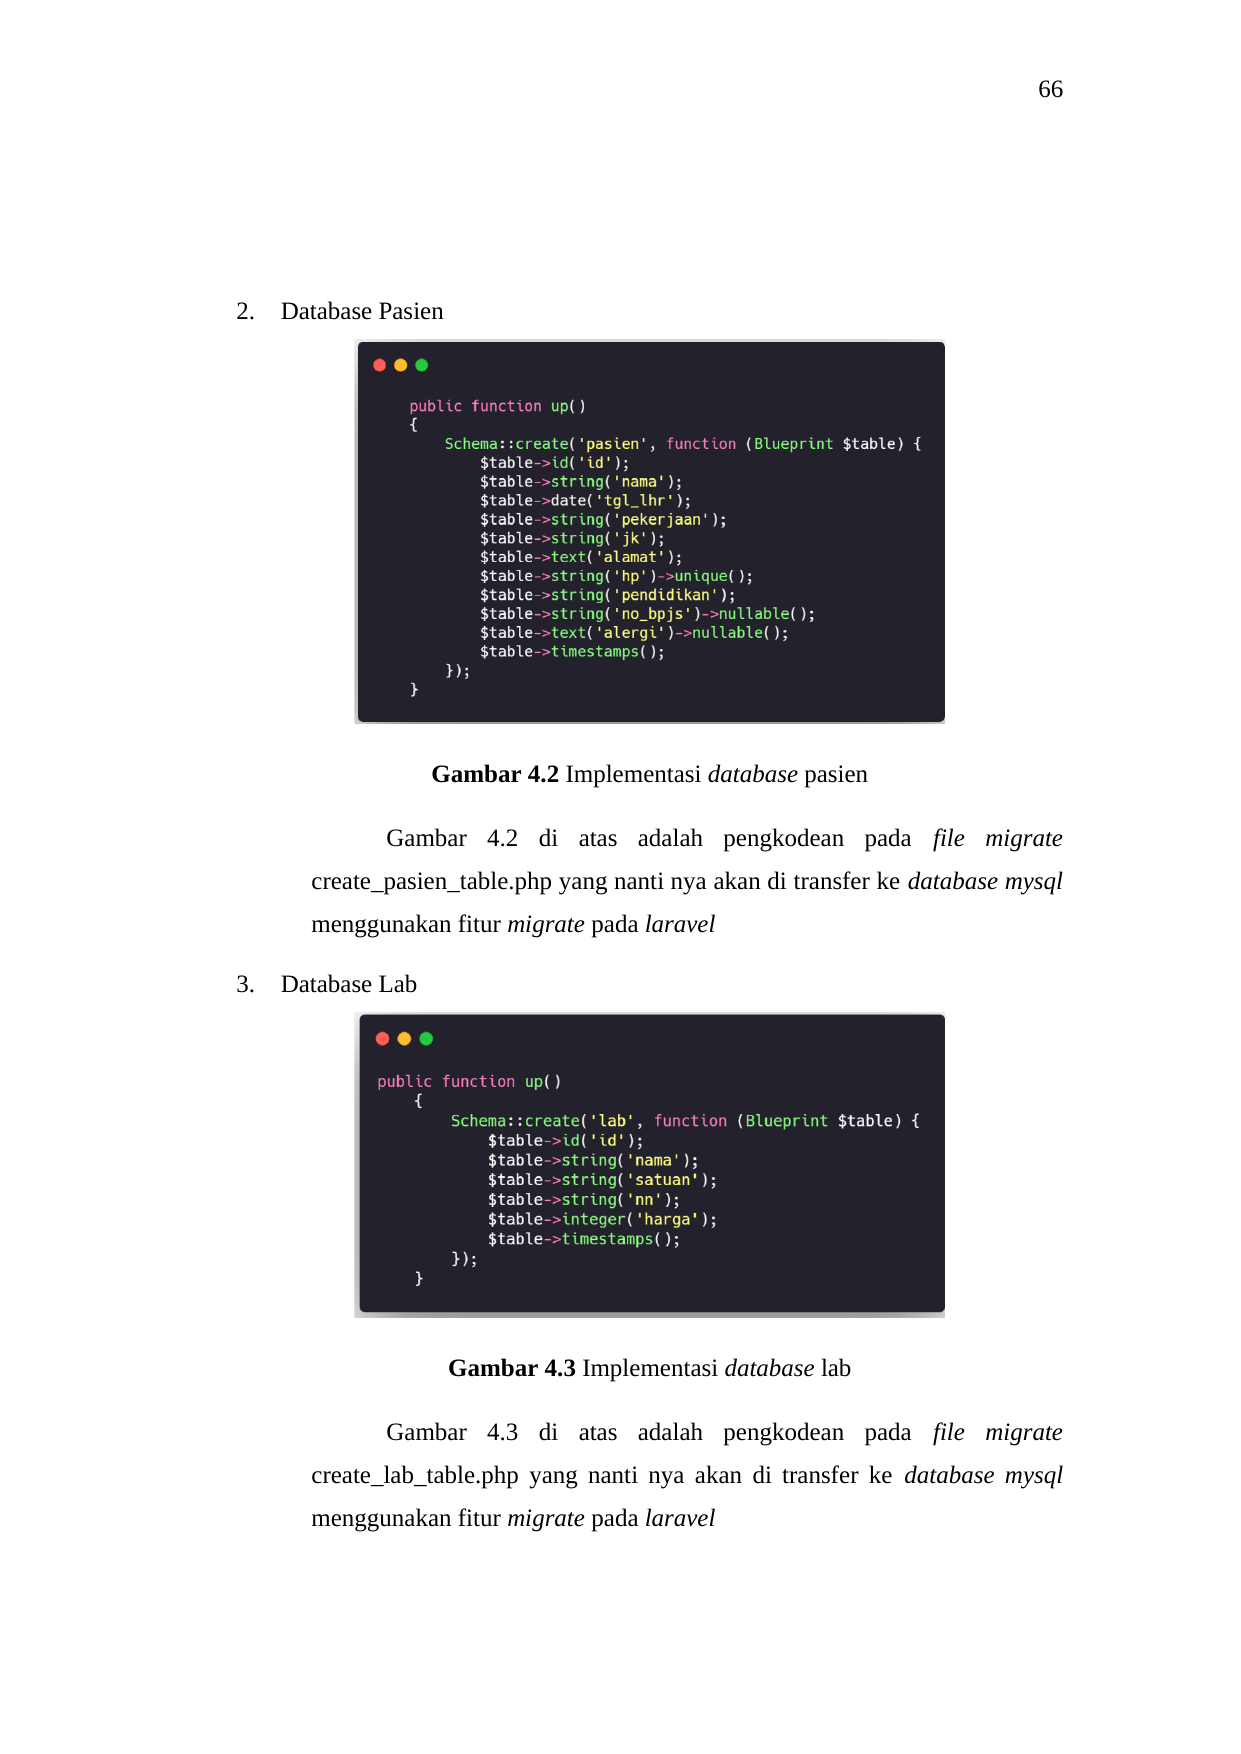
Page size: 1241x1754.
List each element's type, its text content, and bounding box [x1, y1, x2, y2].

list Database Pasien [236, 296, 1063, 325]
text Gambar 4.3 di atas adalah pengkodean pada file migrate create_lab_table.php yang nanti nya akan di transfer ke database mysql menggunakan fitur migrate pada laravel [311, 1417, 1063, 1532]
picture [354, 1012, 945, 1318]
text Gambar 4.3 Implementasi database lab [236, 1353, 1063, 1382]
text Gambar 4.2 di atas adalah pengkodean pada file migrate create_pasien_table.php yang nanti nya akan di transfer ke database mysql menggunakan fitur migrate pada laravel [311, 823, 1063, 938]
list Database Lab [236, 969, 1063, 998]
picture [354, 339, 945, 724]
text Gambar 4.2 Implementasi database pasien [236, 759, 1063, 788]
